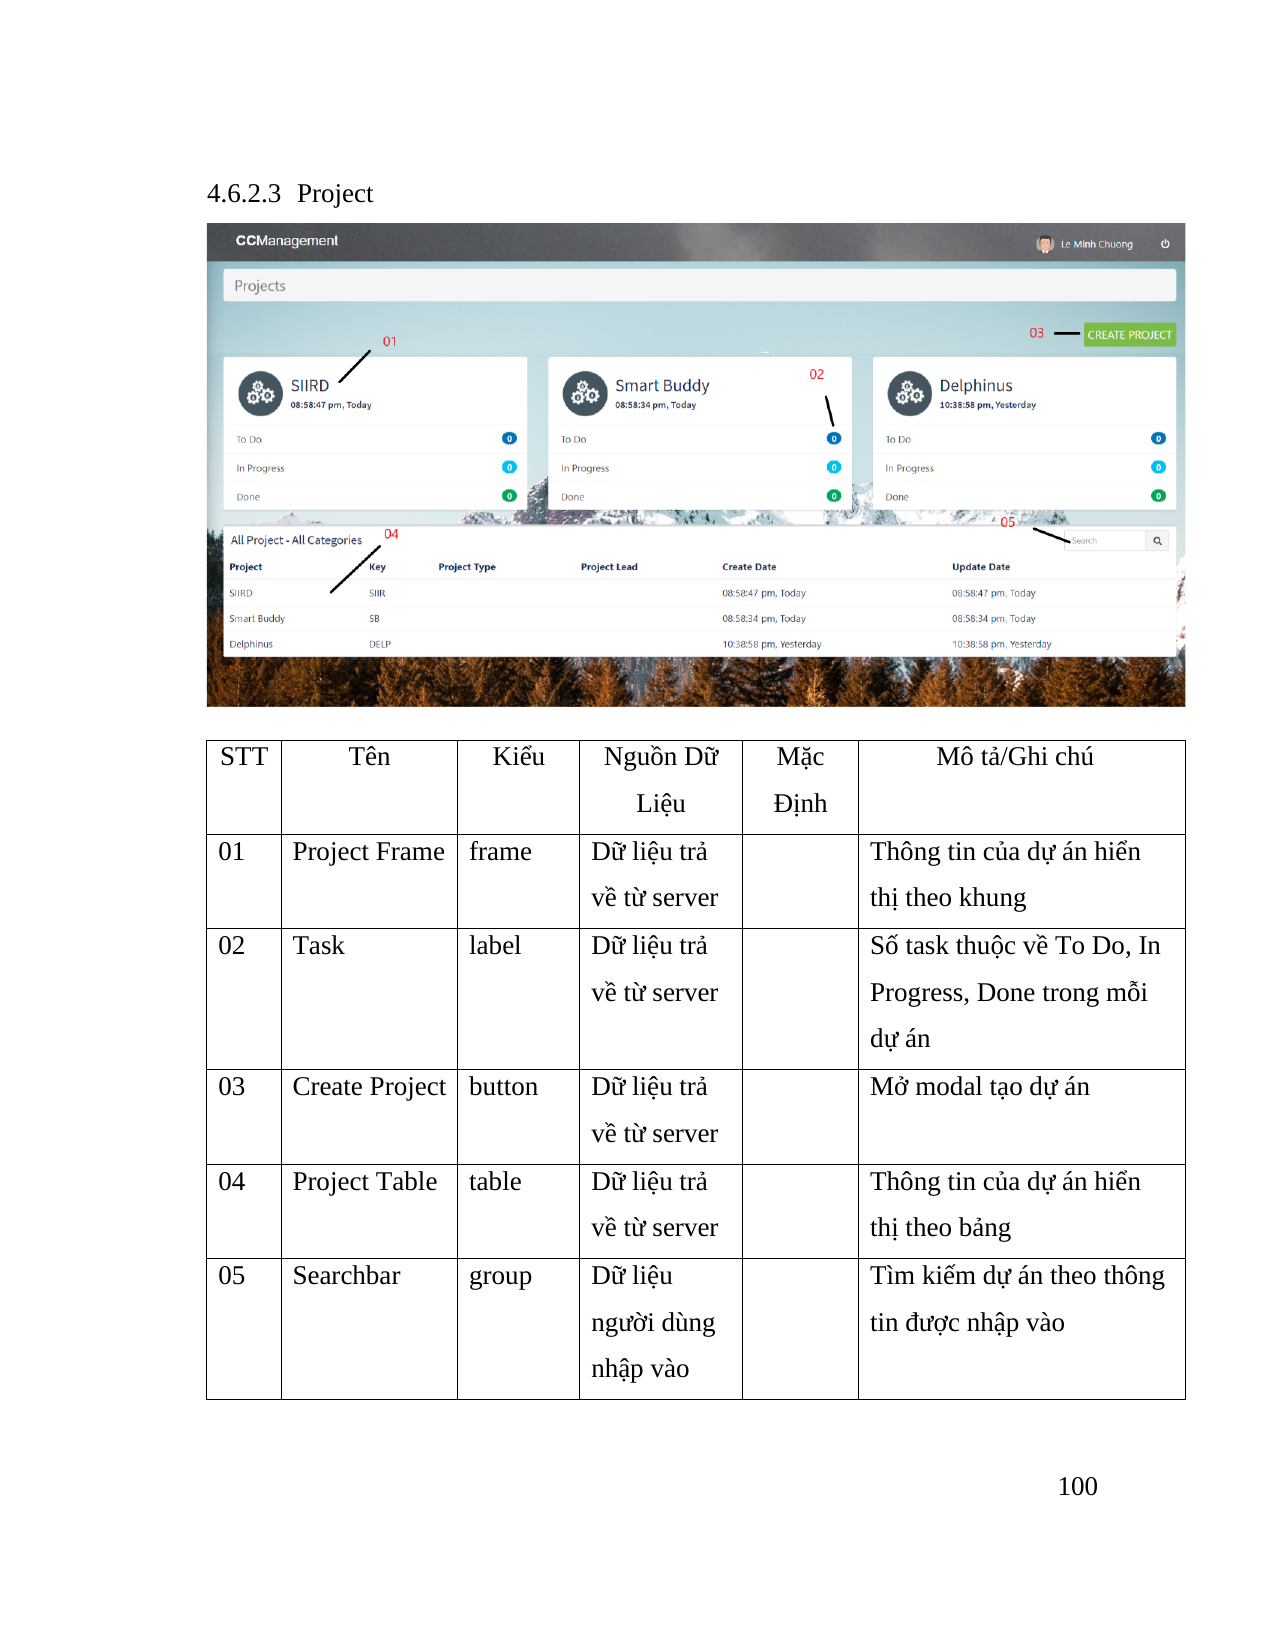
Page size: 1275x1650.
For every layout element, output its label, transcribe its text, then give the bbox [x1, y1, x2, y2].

table_cell 01 [207, 835, 281, 928]
table_cell Thông tin của dự án hiển thị theo bảng [859, 1165, 1185, 1258]
table_cell Dữ liệu người dùng nhập vào [580, 1259, 742, 1399]
table_cell frame [458, 835, 579, 928]
table_cell [743, 1070, 858, 1164]
table_cell 04 [207, 1165, 281, 1258]
table_cell [743, 1165, 858, 1258]
table_cell Dữ liệu trả về từ server [580, 1070, 742, 1164]
table_cell Số task thuộc về To Do, In Progress, Done trong mỗi dự án [859, 929, 1185, 1069]
table_cell Dữ liệu trả về từ server [580, 835, 742, 928]
table_cell Create Project [282, 1070, 457, 1164]
table_cell [743, 1259, 858, 1399]
table_cell table [458, 1165, 579, 1258]
table_cell Dữ liệu trả về từ server [580, 1165, 742, 1258]
table_header Nguồn Dữ Liệu [580, 741, 742, 834]
table_cell group [458, 1259, 579, 1399]
table_cell button [458, 1070, 579, 1164]
table_cell 05 [207, 1259, 281, 1399]
picture [206, 223, 1186, 708]
table_header Kiểu [458, 741, 579, 834]
table_cell 02 [207, 929, 281, 1069]
table_cell Tìm kiếm dự án theo thông tin được nhập vào [859, 1259, 1185, 1399]
table_cell Dữ liệu trả về từ server [580, 929, 742, 1069]
table_cell 03 [207, 1070, 281, 1164]
table_cell Mở modal tạo dự án [859, 1070, 1185, 1164]
table_cell Thông tin của dự án hiển thị theo khung [859, 835, 1185, 928]
table_cell [743, 835, 858, 928]
table_cell Task [282, 929, 457, 1069]
table_header Tên [282, 741, 457, 834]
table_cell label [458, 929, 579, 1069]
table_cell Project Table [282, 1165, 457, 1258]
table_cell Project Frame [282, 835, 457, 928]
table_header STT [207, 741, 281, 834]
subtitle Project [207, 177, 1098, 208]
table_cell [743, 929, 858, 1069]
table_header Mặc Định [743, 741, 858, 834]
table_header Mô tả/Ghi chú [859, 741, 1185, 834]
table_cell Searchbar [282, 1259, 457, 1399]
